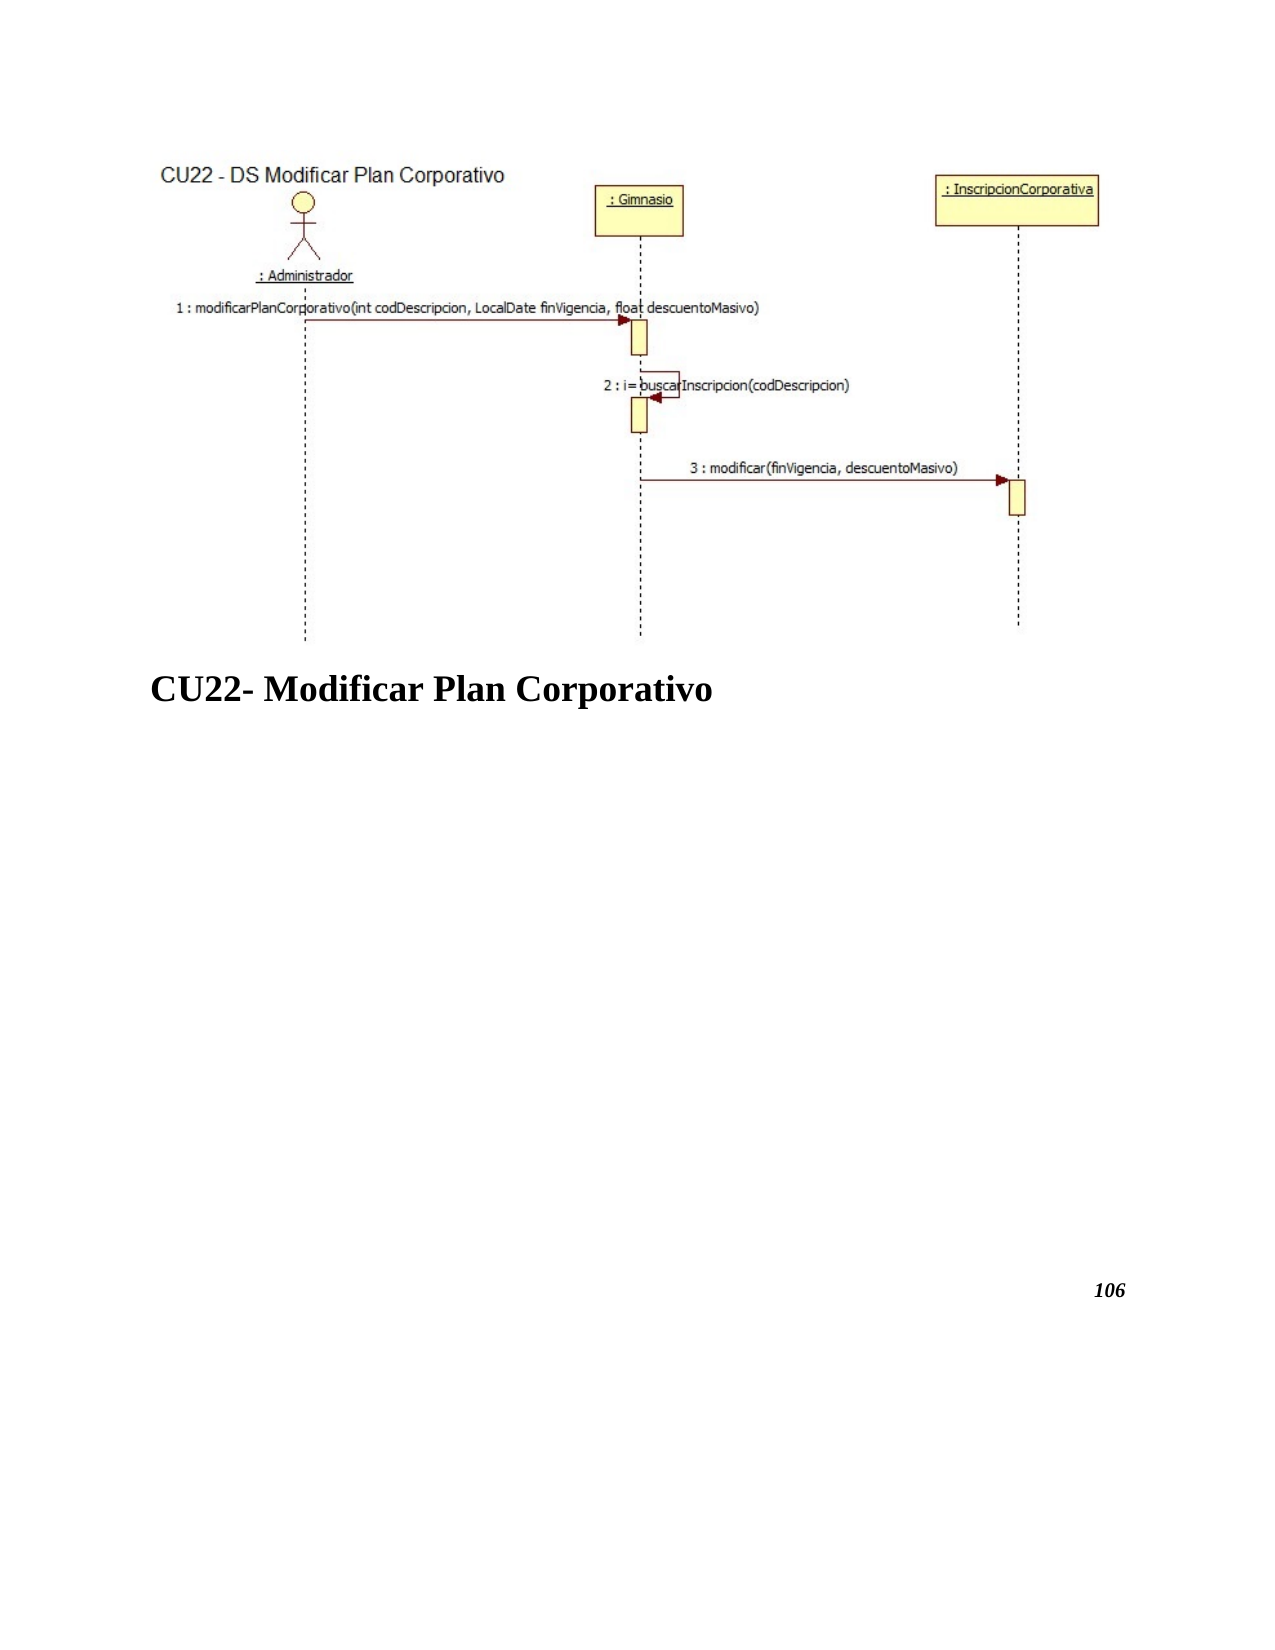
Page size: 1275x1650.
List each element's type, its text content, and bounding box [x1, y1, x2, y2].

subtitle CU22- Modificar Plan Corporativo [150, 667, 1125, 710]
picture [150, 150, 1125, 667]
